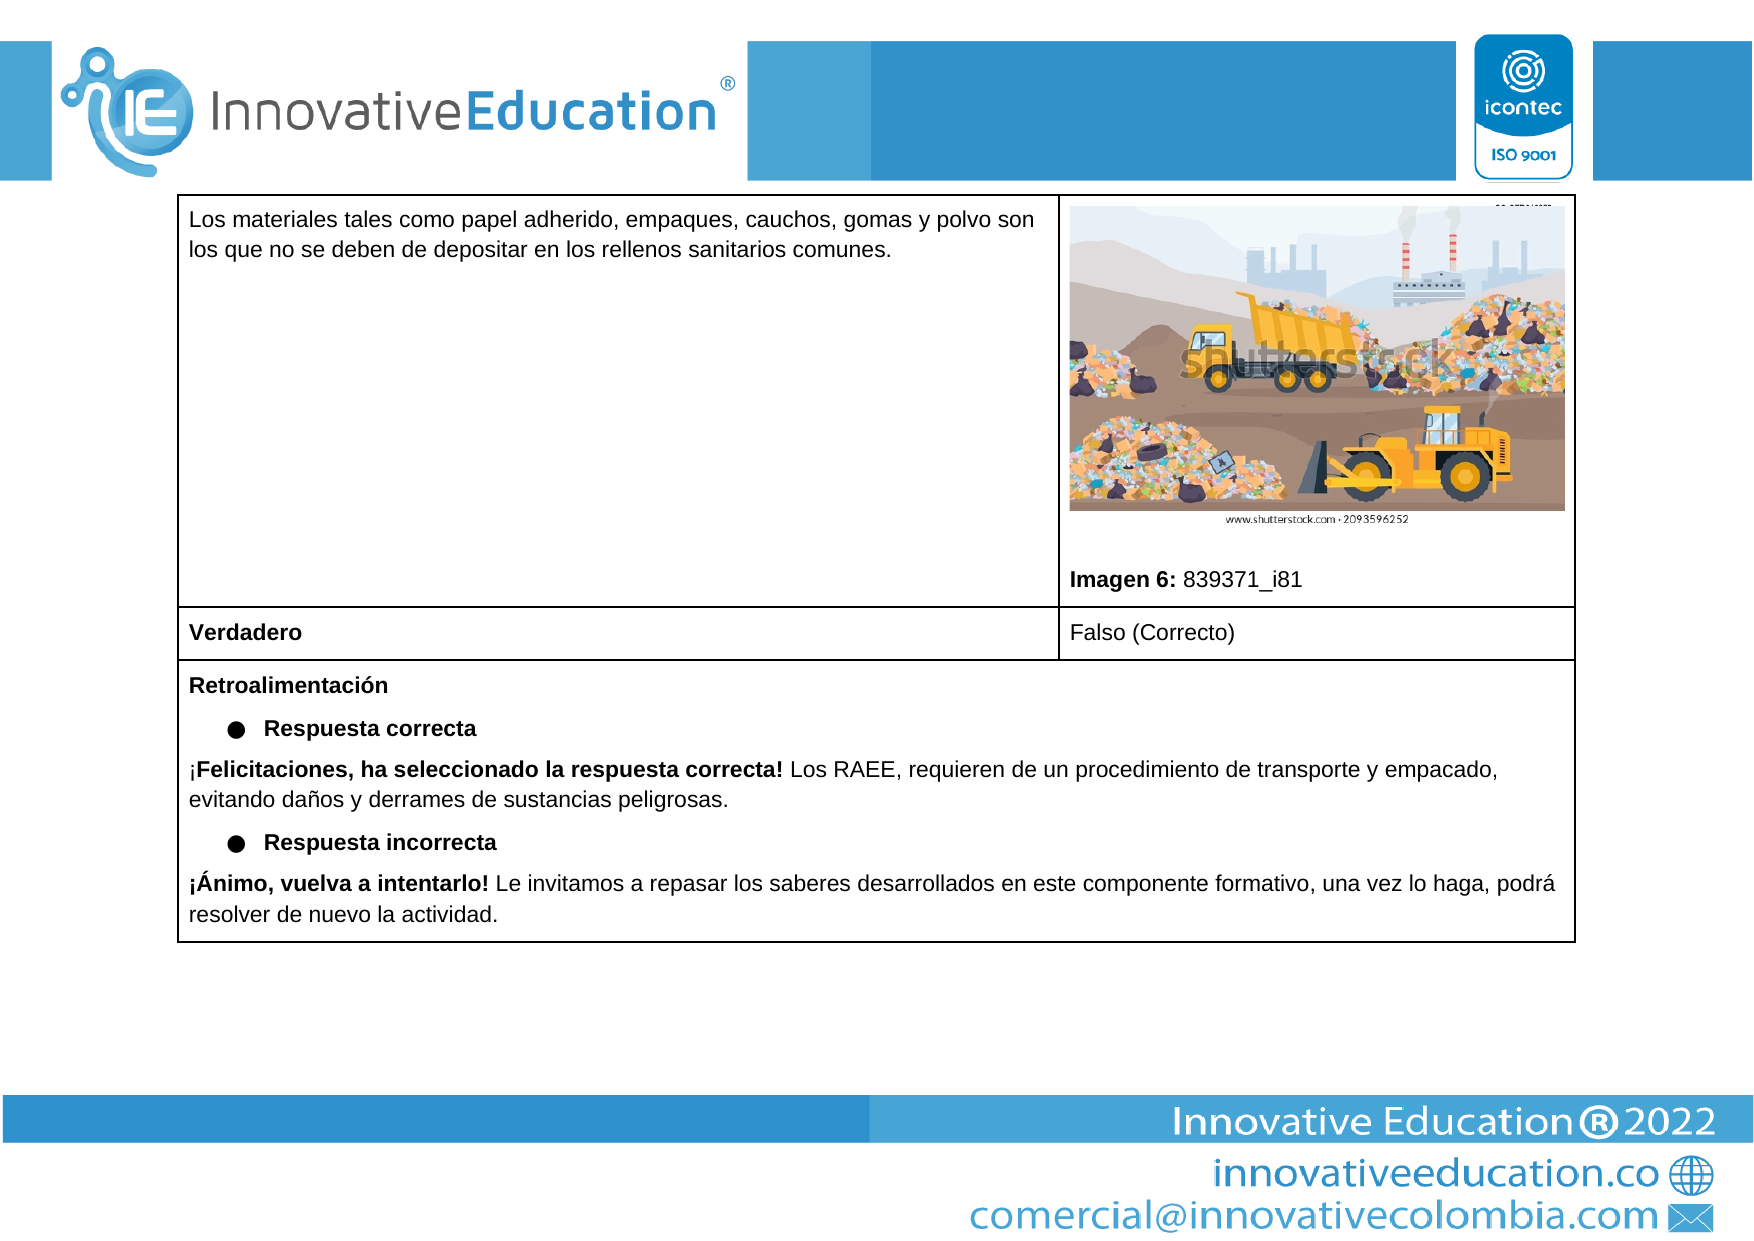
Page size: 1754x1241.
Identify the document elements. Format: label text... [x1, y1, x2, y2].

table_cell Falso (Correcto) [1060, 608, 1574, 659]
table_cell Imagen 6: 839371_i81 [1060, 196, 1574, 606]
picture [0, 28, 1456, 194]
table_cell Retroalimentación Respuesta correcta ¡Felicitaciones, ha seleccionado la respuesta correcta! Los RAEE, requieren de un procedimiento de transporte y empacado, evitando daños y derrames de sustancias peligrosas. Respuesta incorrecta ¡Ánimo, vuelva a intentarlo! Le invitamos a repasar los saberes desarrollados en este componente formativo, una vez lo haga, podrá resolver de nuevo la actividad. [179, 661, 1574, 941]
picture [2, 1093, 1754, 1239]
table_cell Verdadero [179, 608, 1058, 659]
table_cell Los materiales tales como papel adherido, empaques, cauchos, gomas y polvo son los que no se deben de depositar en los rellenos sanitarios comunes. [179, 196, 1058, 606]
picture [1593, 28, 1752, 194]
picture [1471, 32, 1576, 194]
picture [1069, 206, 1565, 527]
